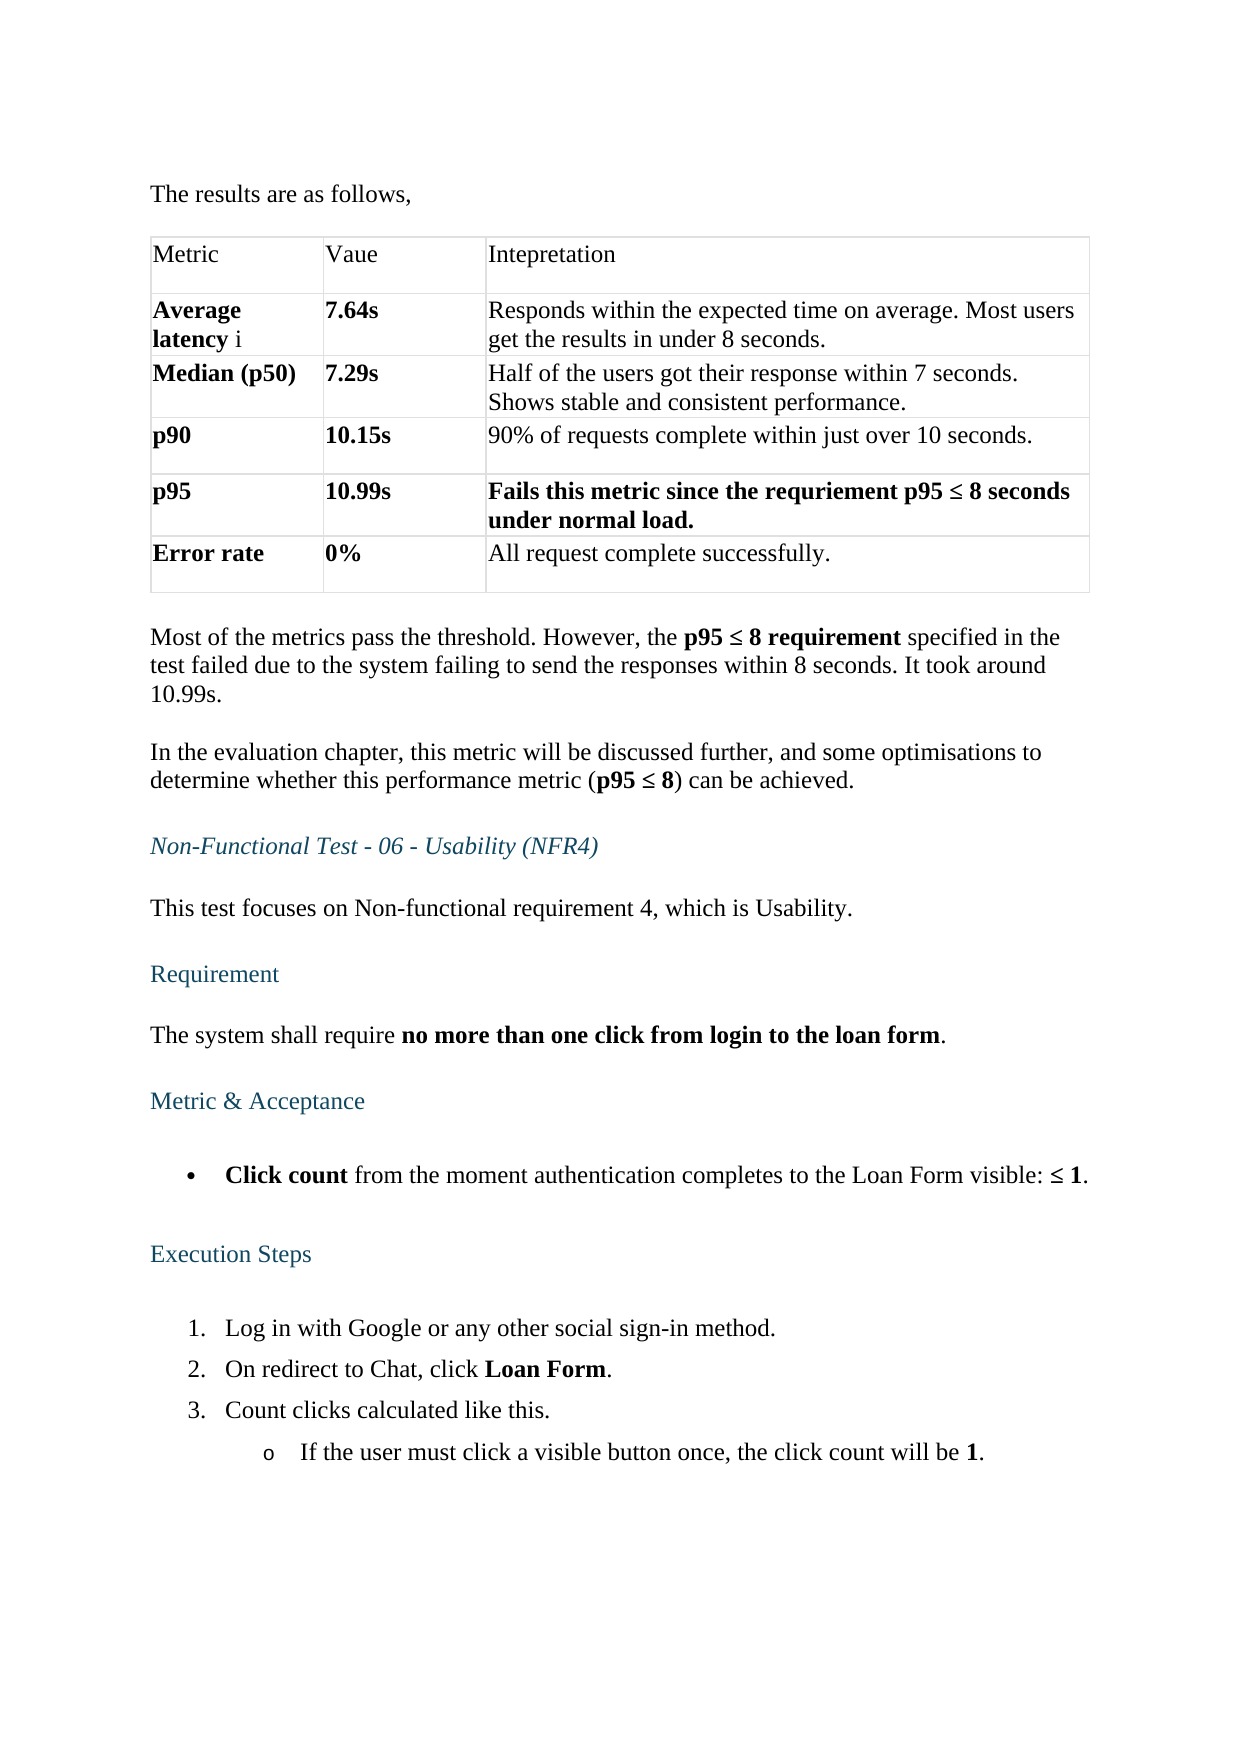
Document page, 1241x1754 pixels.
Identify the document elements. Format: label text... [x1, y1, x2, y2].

table_cell 7.29s [324, 356, 485, 417]
text The results are as follows, [150, 179, 1090, 207]
subtitle Requirement [150, 959, 1090, 988]
table_cell Median (p50) [152, 356, 323, 417]
text This test focuses on Non-functional requirement 4, which is Usability. [150, 893, 1090, 922]
table_cell Responds within the expected time on average. Most users get the results in under 8 seconds. [487, 294, 1089, 355]
list If the user must click a visible button once, the click count will be 1. [262, 1437, 1090, 1466]
subtitle Metric & Acceptance [150, 1086, 1090, 1115]
table_cell p95 [152, 475, 323, 535]
table_cell 10.15s [324, 418, 485, 473]
table_header Vaue [324, 238, 485, 292]
list Log in with Google or any other social sign-in method. [187, 1313, 1090, 1342]
list Count clicks calculated like this. [187, 1396, 1090, 1424]
table_cell 0% [324, 537, 485, 592]
table_cell Error rate [152, 537, 323, 592]
text The system shall require no more than one click from login to the loan form. [150, 1021, 1090, 1049]
table_cell 7.64s [324, 294, 485, 355]
text Most of the metrics pass the threshold. However, the p95 ≤ 8 requirement specified in the test failed due to the system failing to send the responses within 8 seconds. It took around 10.99s. [150, 622, 1090, 708]
table_header Intepretation [487, 238, 1089, 292]
table_header Metric [152, 238, 323, 292]
subtitle Execution Steps [150, 1239, 1090, 1268]
list Click count from the moment authentication completes to the Loan Form visible: ≤ 1. [187, 1161, 1090, 1189]
table_cell 90% of requests complete within just over 10 seconds. [487, 418, 1089, 473]
table_cell Fails this metric since the requriement p95 ≤ 8 seconds under normal load. [487, 475, 1089, 535]
subtitle Non-Functional Test - 06 - Usability (NFR4) [150, 831, 1090, 860]
list On redirect to Chat, click Loan Form. [187, 1354, 1090, 1383]
text In the evaluation chapter, this metric will be discussed further, and some optimisations to determine whether this performance metric (p95 ≤ 8) can be achieved. [150, 737, 1090, 794]
table_cell Half of the users got their response within 7 seconds. Shows stable and consistent performance. [487, 356, 1089, 417]
table_cell p90 [152, 418, 323, 473]
table_cell All request complete successfully. [487, 537, 1089, 592]
table_cell 10.99s [324, 475, 485, 535]
table_cell Average latency i [152, 294, 323, 355]
